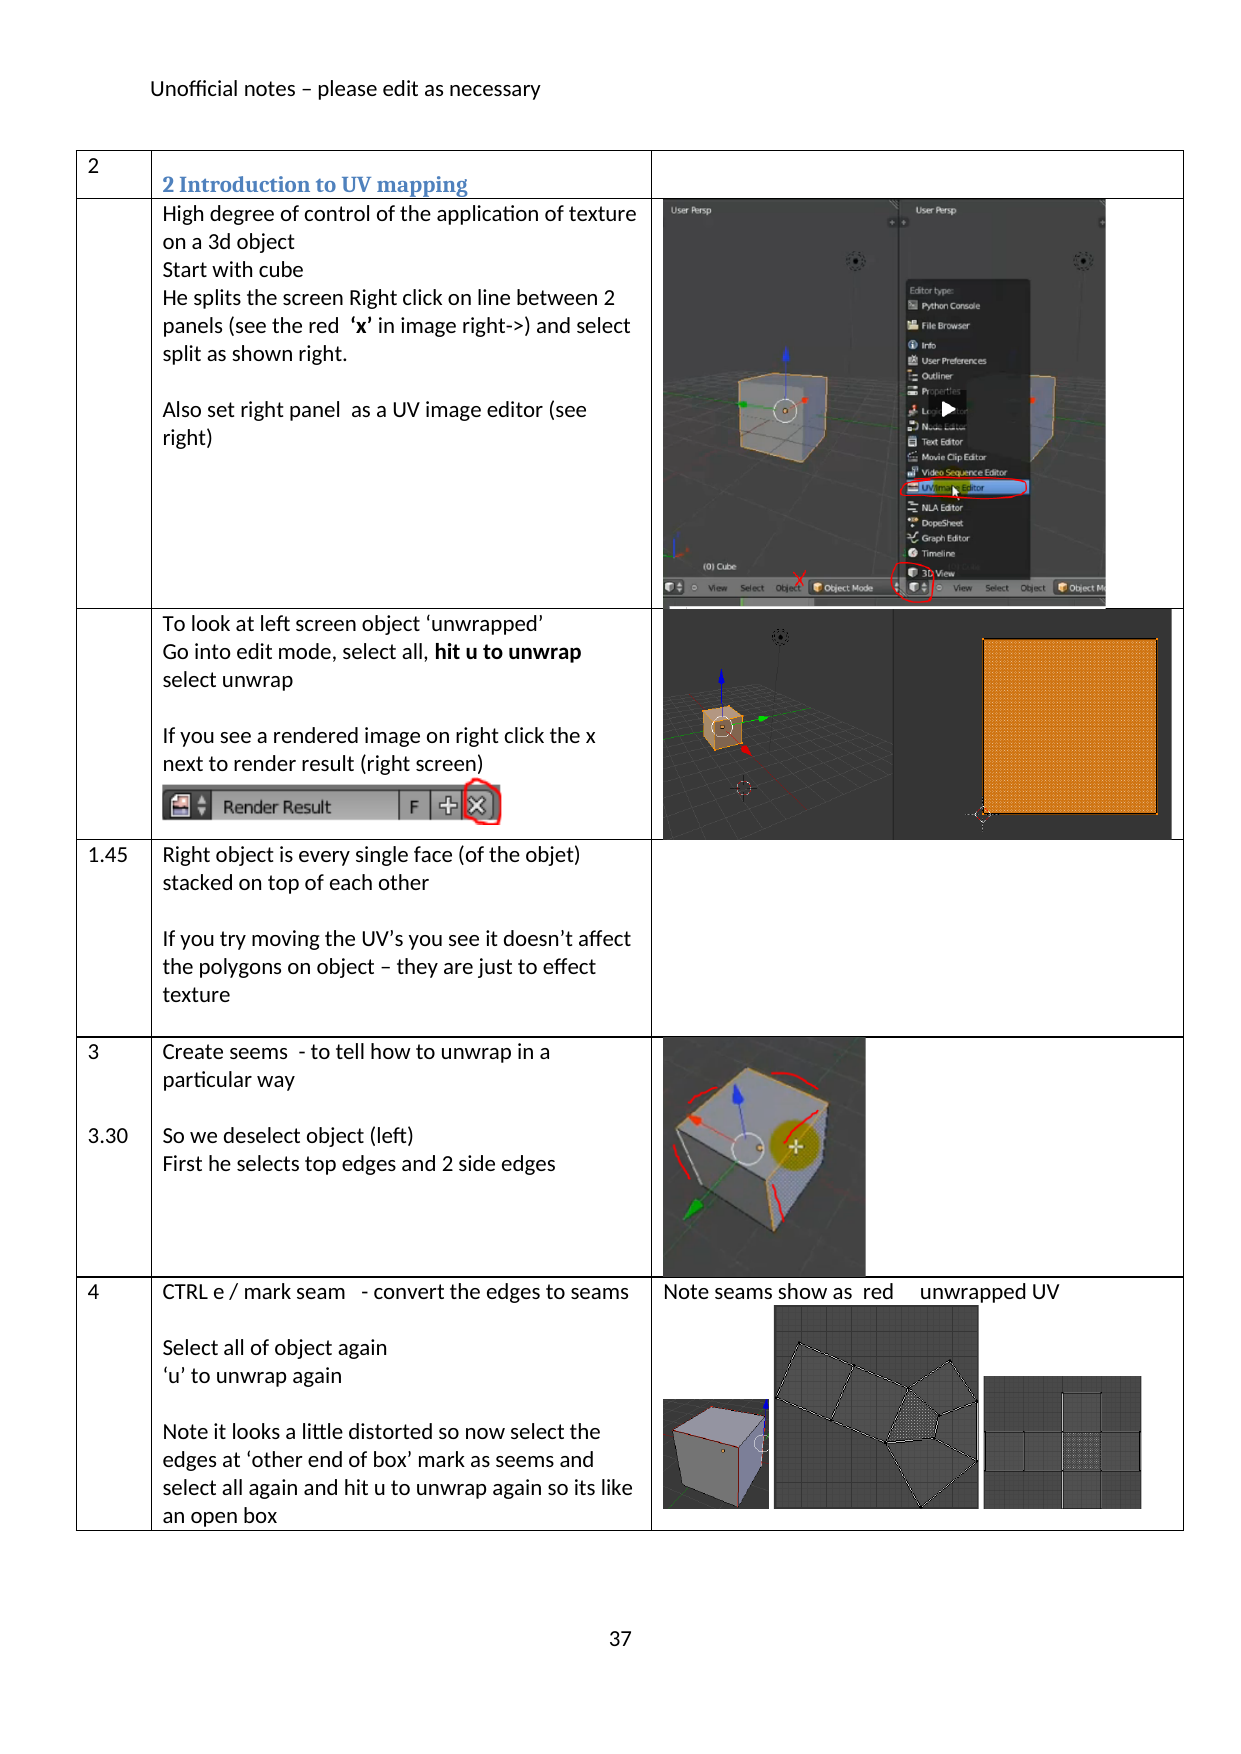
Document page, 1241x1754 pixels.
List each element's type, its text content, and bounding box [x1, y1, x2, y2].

table_cell [1106, 199, 1183, 608]
table_cell [77, 199, 151, 608]
table_cell 3 3.30 [77, 1038, 151, 1276]
picture [162, 777, 502, 825]
table_cell Note seams show as red unwrapped UV [652, 1278, 1183, 1529]
picture [983, 1376, 1142, 1509]
table_cell 4 [77, 1278, 151, 1529]
table_header 2 Introduction to UV mapping [152, 151, 651, 198]
table_cell 1.45 [77, 840, 151, 1036]
table_cell [866, 1038, 1183, 1276]
picture [663, 199, 1172, 840]
table_cell [652, 1038, 663, 1276]
table_cell [652, 199, 663, 608]
table_cell Right object is every single face (of the objet) stacked on top of each other If you try moving the UV’s you see it doesn’t affect the polygons on object – they are just to effect texture [152, 840, 651, 1036]
table_cell [77, 609, 151, 839]
table_cell High degree of control of the application of texture on a 3d object Start with cube He splits the screen Right click on line between 2 panels (see the red ‘x’ in image right->) and select split as shown right. Also set right panel as a UV image editor (see right) [152, 199, 651, 608]
table_cell [652, 609, 663, 839]
table_cell Create seems - to tell how to unwrap in a particular way So we deselect object (left) First he selects top edges and 2 side edges [152, 1038, 651, 1276]
picture [663, 1037, 866, 1277]
picture [663, 1399, 769, 1509]
table_header 2 [77, 151, 151, 198]
table_header [652, 151, 1183, 198]
picture [773, 1305, 979, 1509]
table_cell [1172, 609, 1183, 839]
table_cell To look at left screen object ‘unwrapped’ Go into edit mode, select all, hit u to unwrap select unwrap If you see a rendered image on right click the x next to render result (right screen) [152, 609, 651, 839]
table_cell CTRL e / mark seam - convert the edges to seams Select all of object again ‘u’ to unwrap again Note it looks a little distorted so now select the edges at ‘other end of box’ mark as seems and select all again and hit u to unwrap again so its like an open box [152, 1278, 651, 1529]
table_cell [652, 840, 1183, 1036]
